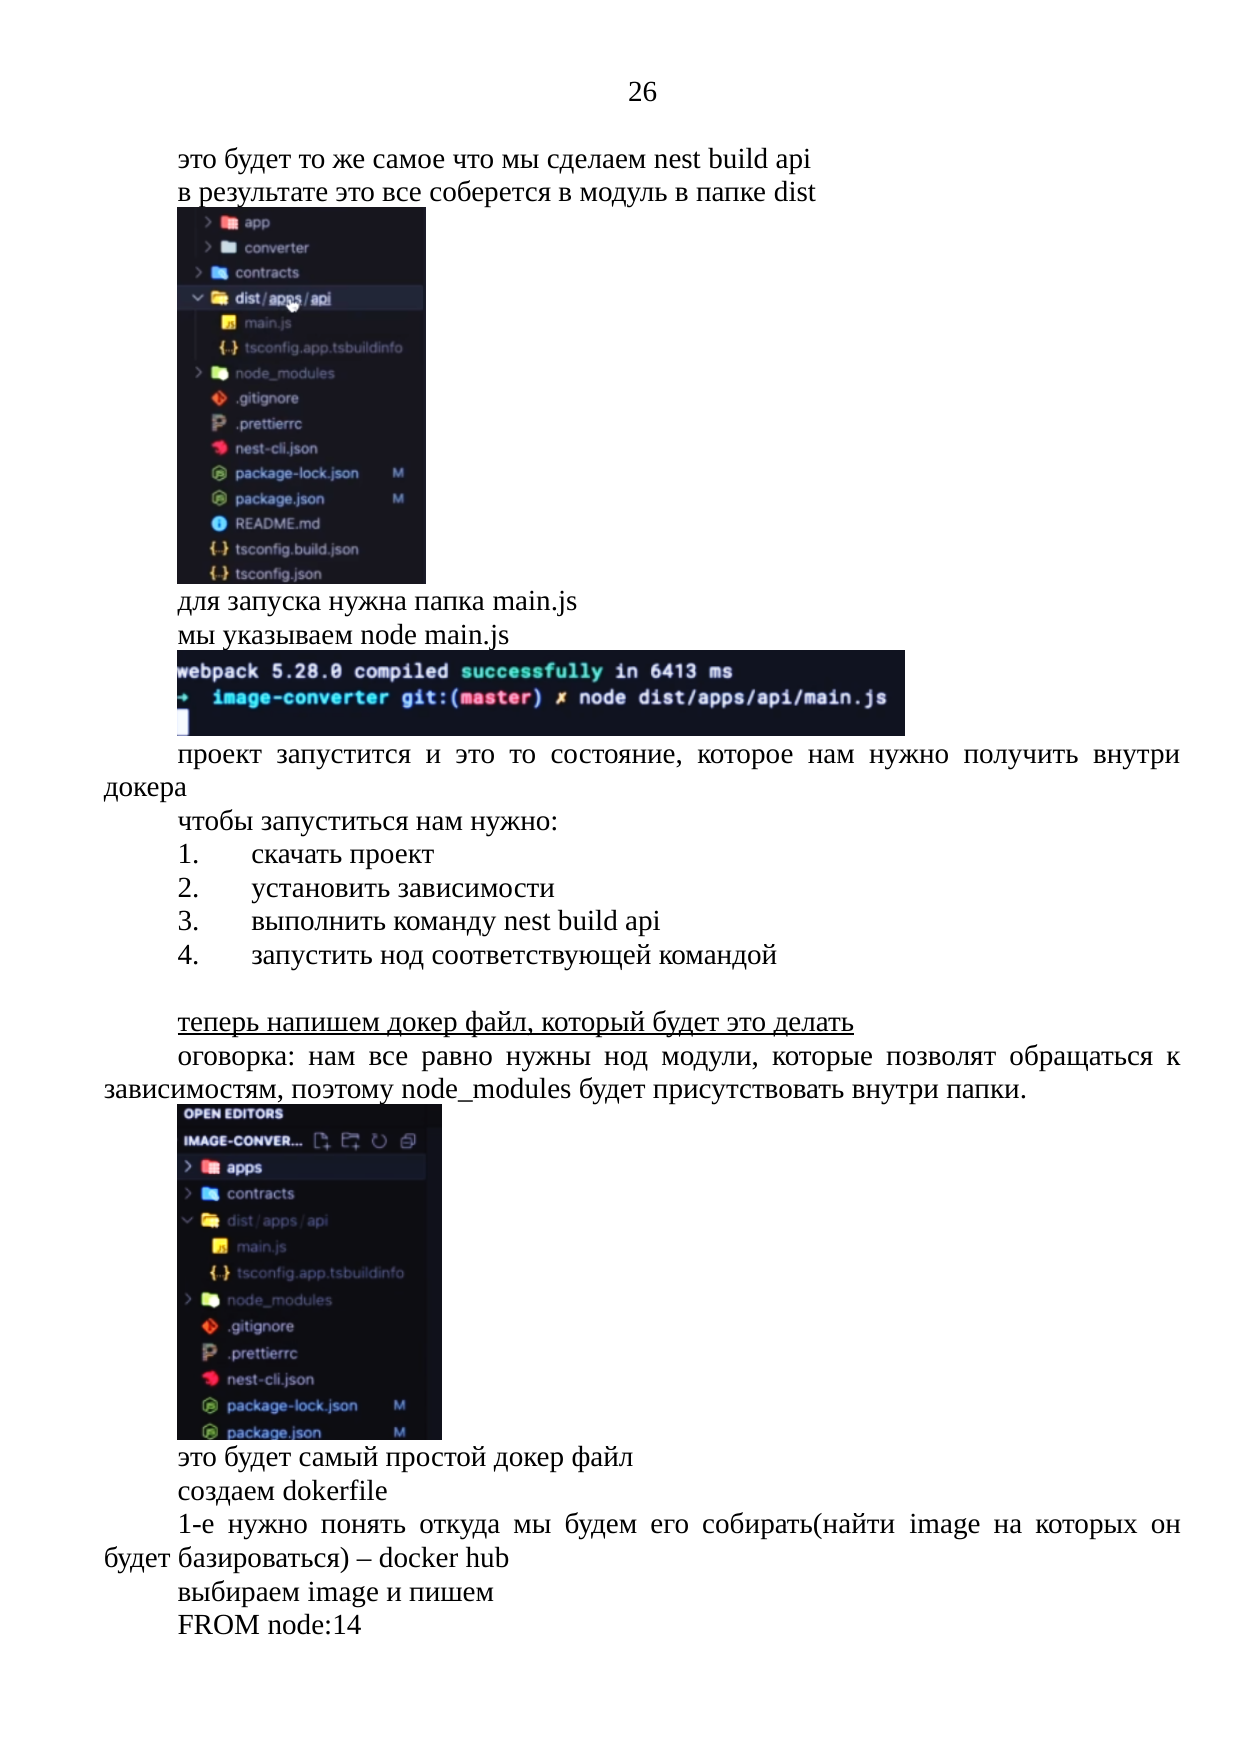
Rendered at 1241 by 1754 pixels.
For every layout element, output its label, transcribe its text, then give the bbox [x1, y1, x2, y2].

list мы указываем node main.js [103, 617, 1181, 650]
text создаем dokerfile [103, 1473, 1181, 1507]
text выбираем image и пишем [103, 1574, 1181, 1607]
picture [177, 1104, 442, 1440]
list чтобы запуститься нам нужно: [103, 803, 1181, 836]
text это будет самый простой докер файл [103, 1439, 1181, 1473]
list это будет то же самое что мы сделаем nest build api [103, 141, 1181, 174]
list скачать проект [103, 836, 1181, 870]
list в результате это все соберется в модуль в папке dist [103, 174, 1181, 208]
list проект запустится и это то состояние, которое нам нужно получить внутри докера [103, 736, 1181, 803]
text FROM node:14 [103, 1607, 1181, 1641]
list установить зависимости [103, 870, 1181, 903]
picture [177, 207, 426, 584]
list выполнить команду nest build api [103, 903, 1181, 937]
list для запуска нужна папка main.js [103, 583, 1181, 617]
text 1-е нужно понять откуда мы будем его собирать(найти image на которых он будет базироваться) – docker hub [103, 1507, 1181, 1574]
text оговорка: нам все равно нужны нод модули, которые позволят обращаться к зависимостям, поэтому node_modules будет присутствовать внутри папки. [103, 1038, 1181, 1105]
picture [177, 650, 905, 736]
list запустить нод соответствующей командой [103, 937, 1181, 971]
text теперь напишем докер файл, который будет это делать [103, 1004, 1181, 1038]
